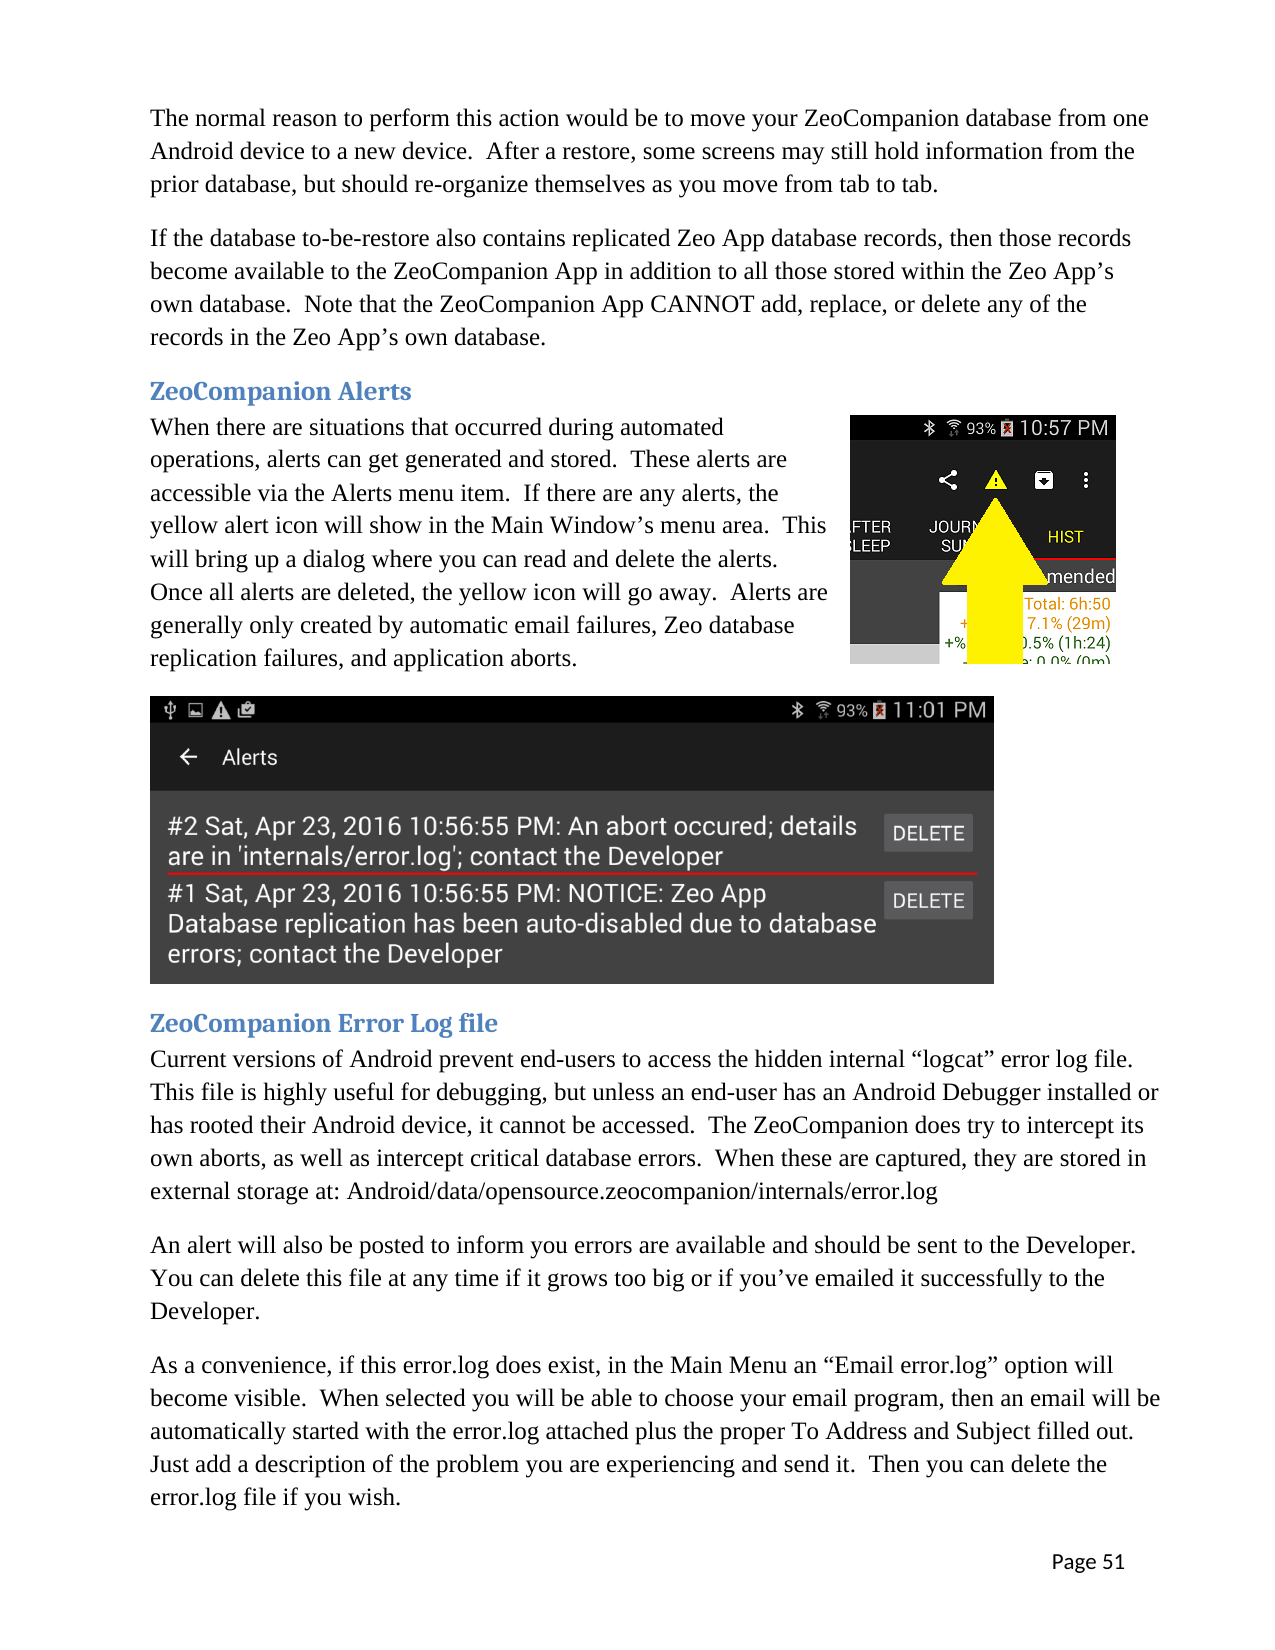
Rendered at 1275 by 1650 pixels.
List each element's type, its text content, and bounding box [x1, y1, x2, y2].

picture [150, 696, 994, 984]
text Current versions of Android prevent end-users to access the hidden internal “logcat” error log file. This file is highly useful for debugging, but unless an end-user has an Android Debugger installed or has rooted their Android device, it cannot be accessed. The ZeoCompanion does try to intercept its own aborts, as well as intercept critical database errors. When these are captured, they are stored in external storage at: Android/data/opensource.zeocompanion/internals/error.log [150, 1044, 1162, 1205]
subtitle ZeoCompanion Alerts [150, 376, 1162, 407]
picture [850, 415, 1116, 664]
text The normal reason to perform this action would be to move your ZeoCompanion database from one Android device to a new device. After a restore, some screens may still hold information from the prior database, but should re-organize themselves as you move from tab to tab. [150, 103, 1162, 198]
text An alert will also be posted to inform you errors are available and should be sent to the Developer. You can delete this file at any time if it grows too big or if you’ve emailed it successfully to the Developer. [150, 1230, 1162, 1325]
text As a convenience, if this error.log does exist, in the Main Menu an “Email error.log” option will become visible. When selected you will be able to choose your email program, then an email will be automatically started with the error.log attached plus the proper To Address and Subject filled out. Just add a description of the problem you are experiencing and send it. Then you can delete the error.log file if you wish. [150, 1350, 1162, 1511]
subtitle ZeoCompanion Error Log file [150, 1008, 1162, 1039]
text If the database to-be-restore also contains replicated Zeo App database records, then those records become available to the ZeoCompanion App in addition to all those stored within the Zeo App’s own database. Note that the ZeoCompanion App CANNOT add, replace, or delete any of the records in the Zeo App’s own database. [150, 223, 1162, 351]
